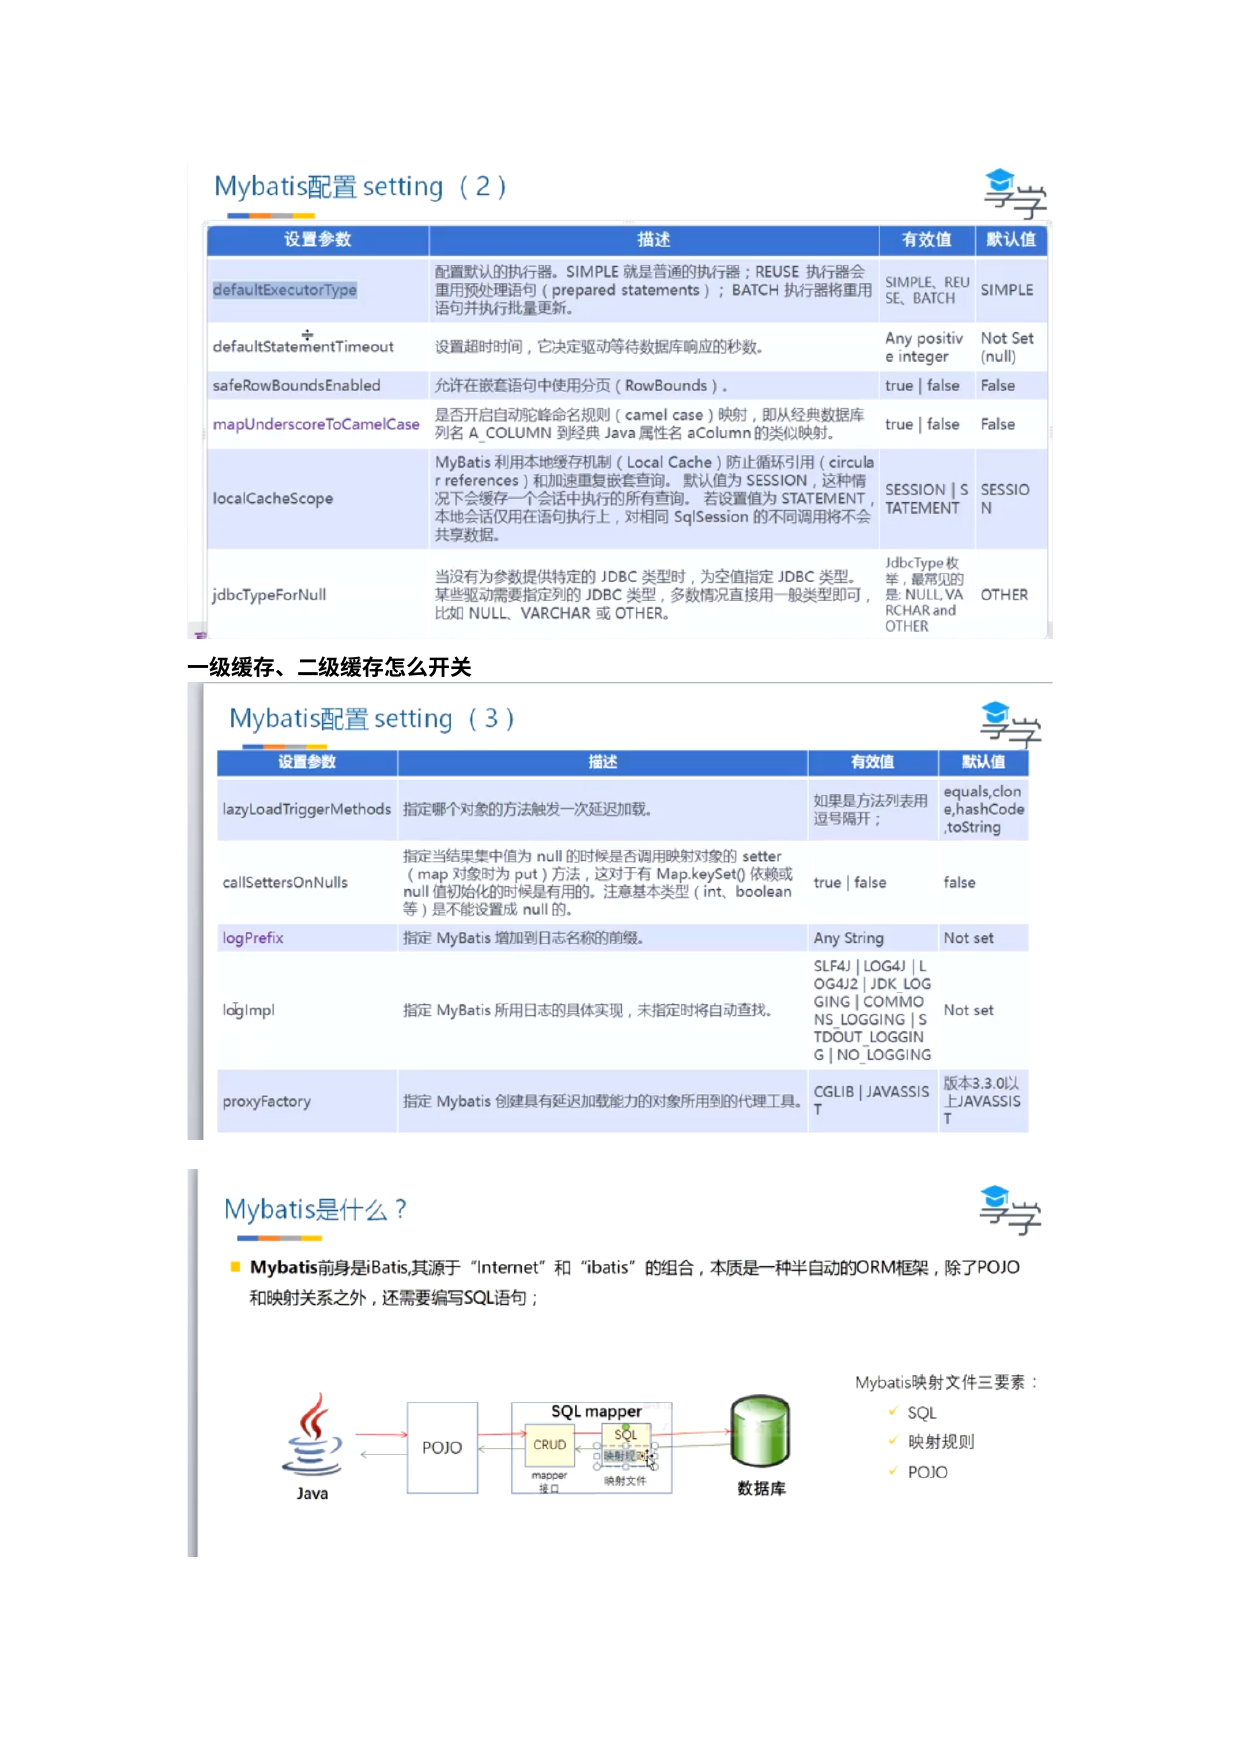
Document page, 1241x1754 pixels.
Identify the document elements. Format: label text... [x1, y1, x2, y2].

text 一级缓存、二级缓存怎么开关 [187, 649, 1053, 682]
picture [187, 1169, 1053, 1557]
picture [187, 162, 1053, 639]
picture [187, 682, 1053, 1140]
